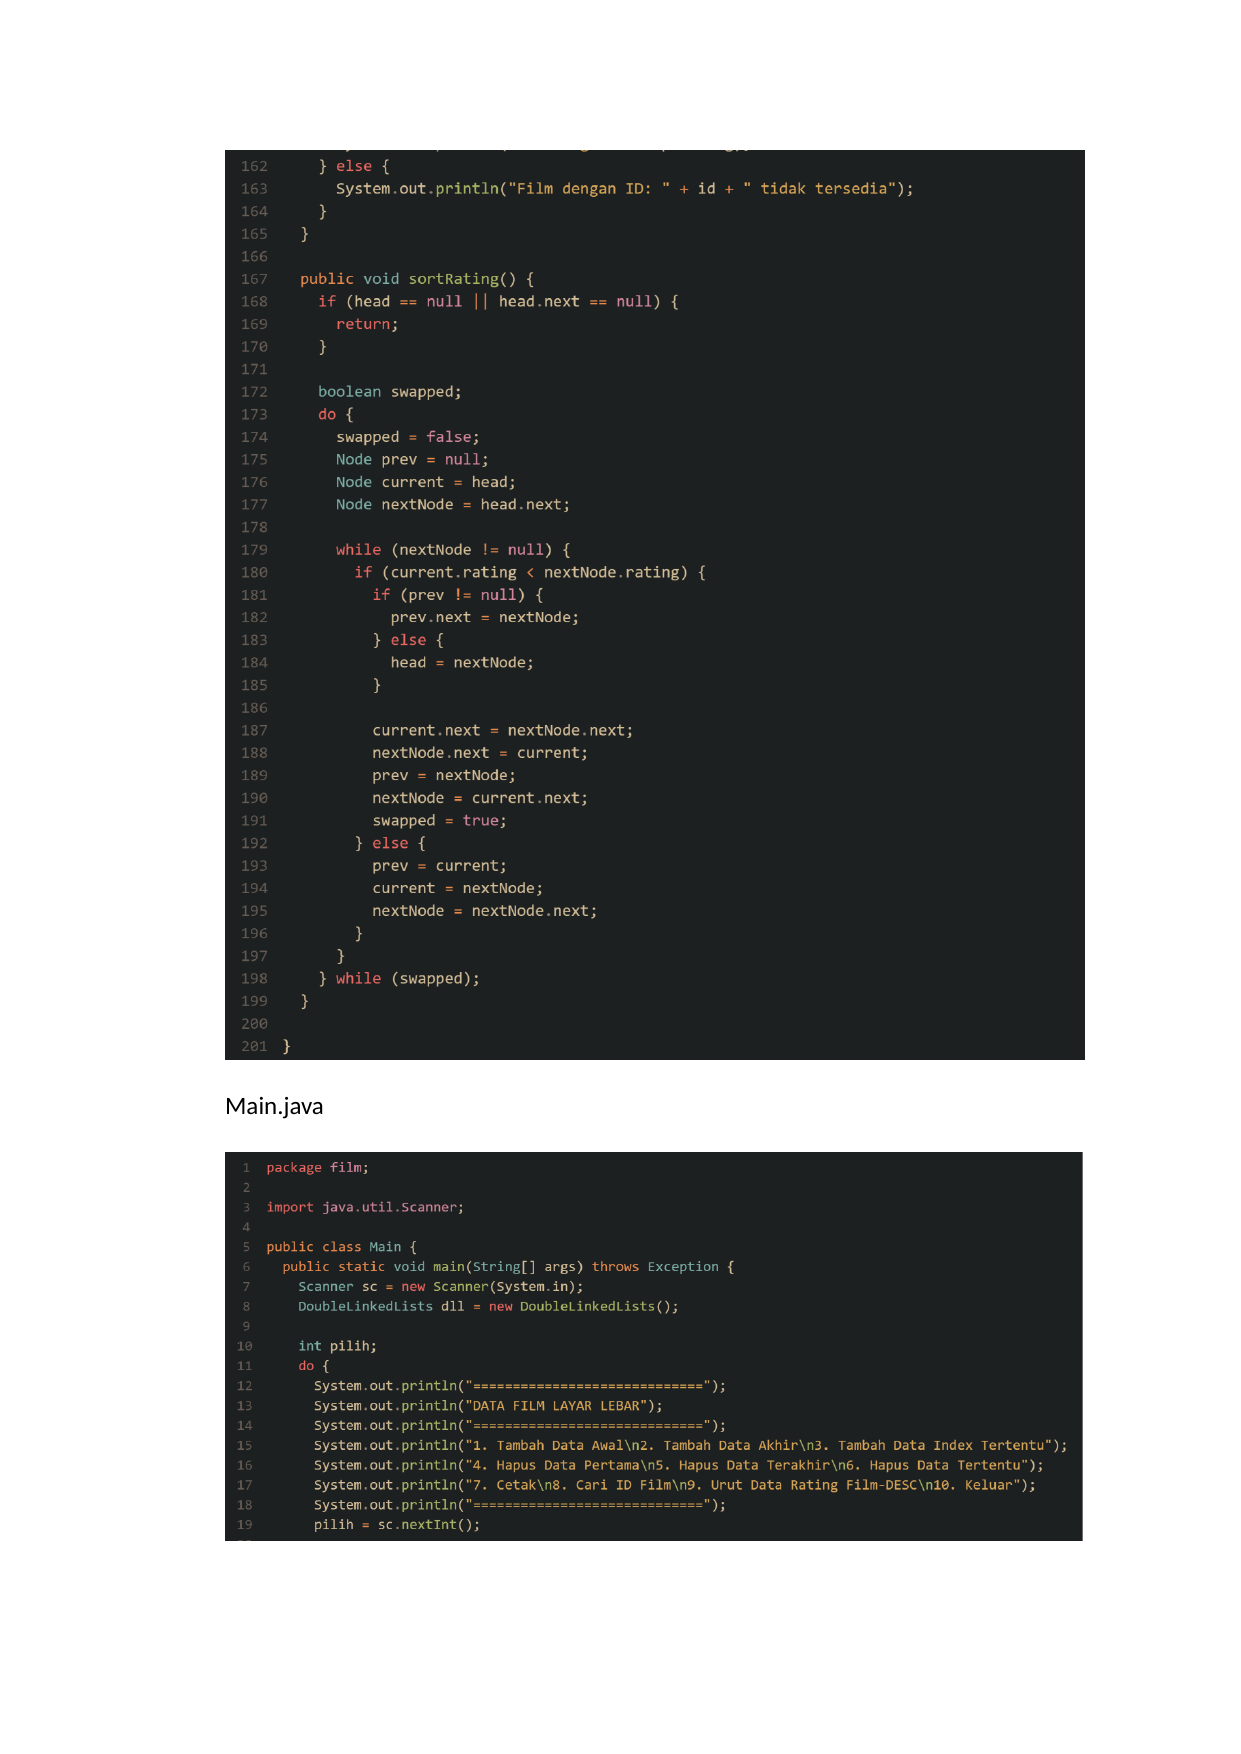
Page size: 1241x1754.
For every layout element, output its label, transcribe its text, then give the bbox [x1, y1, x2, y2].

picture [225, 1152, 1083, 1541]
picture [225, 150, 1085, 1060]
text Main.java [150, 1090, 1090, 1121]
